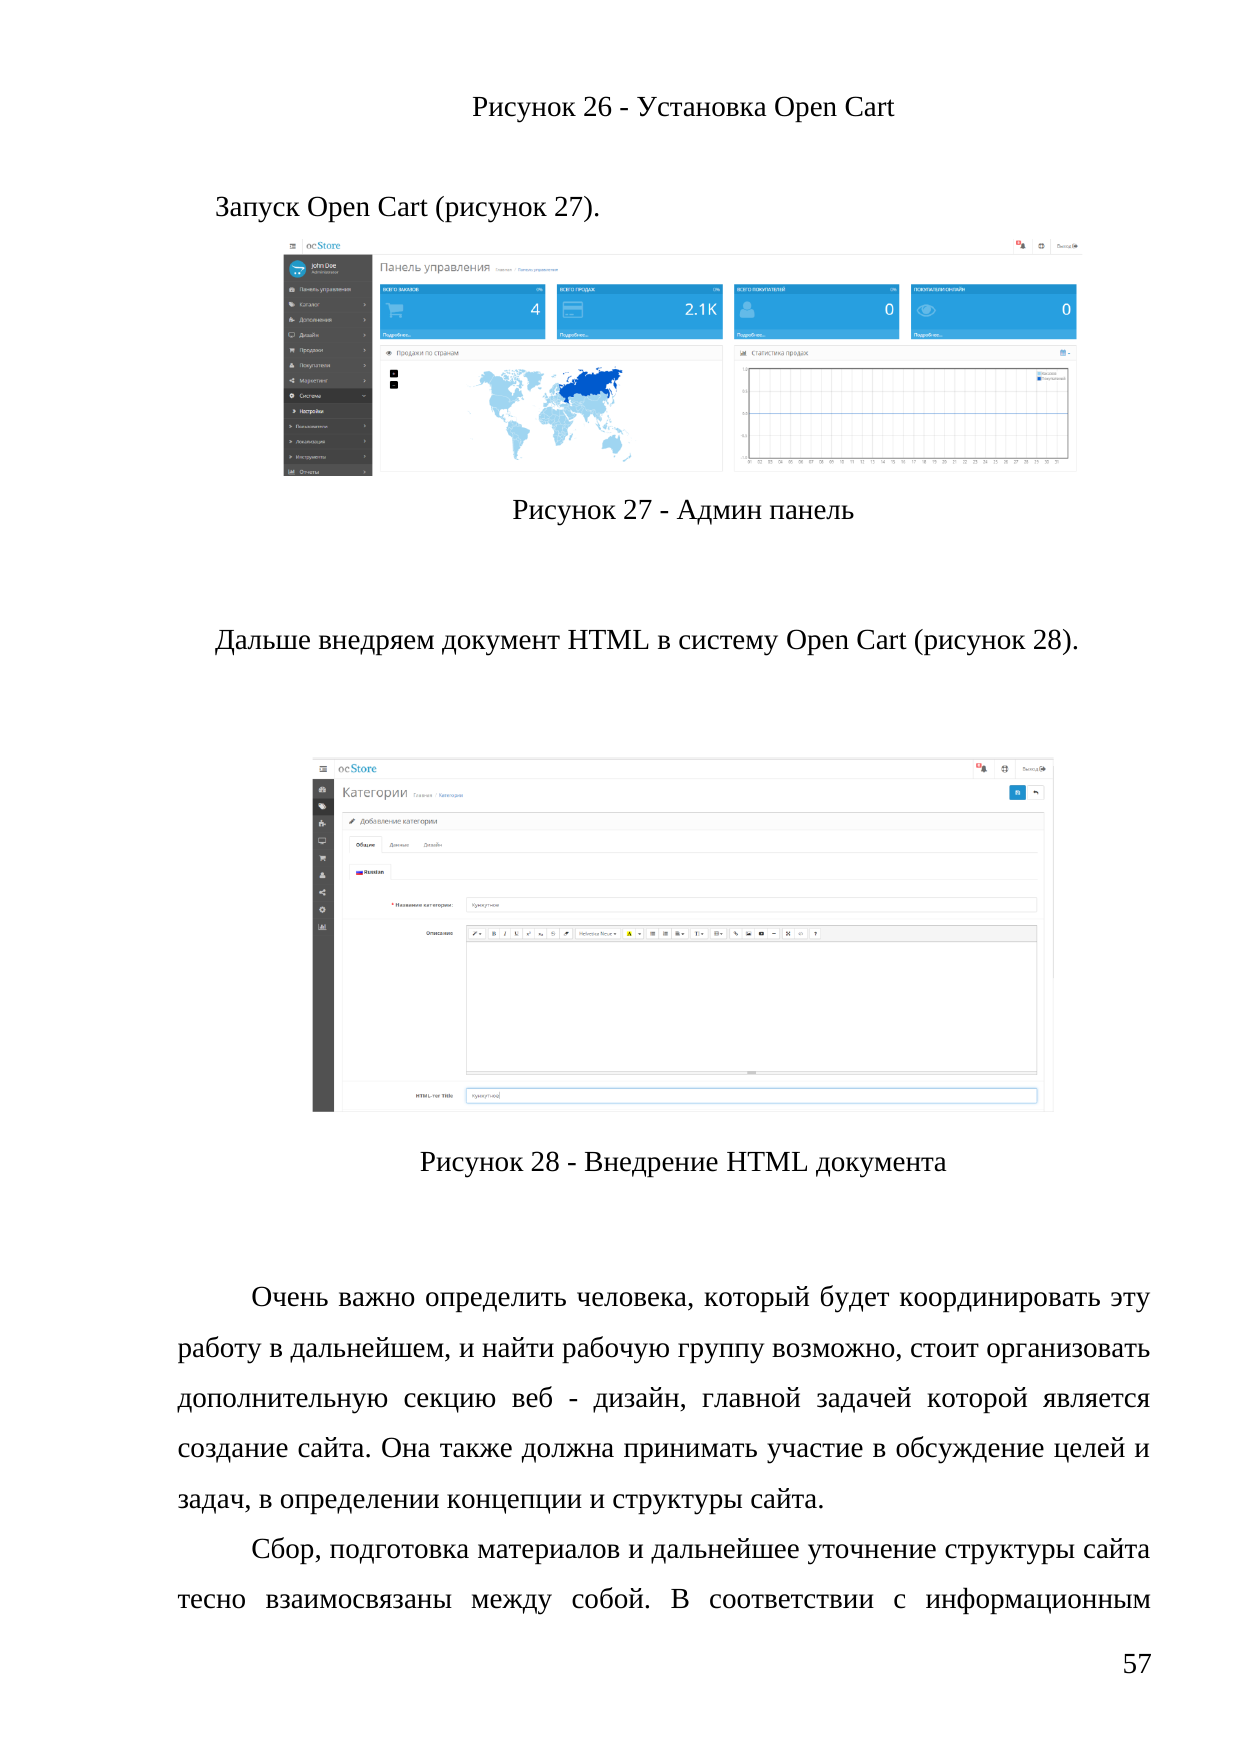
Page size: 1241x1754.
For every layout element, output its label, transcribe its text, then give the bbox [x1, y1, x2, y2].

text Запуск Open Cart (рисунок 27). [215, 189, 1152, 223]
text Очень важно определить человека, который будет координировать эту работу в дальнейшем, и найти рабочую группу возможно, стоит организовать дополнительную секцию веб - дизайн, главной задачей которой является создание сайта. Она также должна принимать участие в обсуждение целей и задач, в определении концепции и структуры сайта. [177, 1279, 1152, 1514]
text Дальше внедряем документ HTML в систему Open Cart (рисунок 28). [215, 622, 1152, 656]
picture [312, 757, 1054, 1112]
text Рисунок 28 - Внедрение HTML документа [215, 1144, 1152, 1178]
text Рисунок 27 - Админ панель [215, 492, 1152, 526]
text Рисунок 26 - Установка Open Cart [215, 89, 1152, 122]
picture [283, 239, 1083, 476]
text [177, 1531, 1152, 1615]
